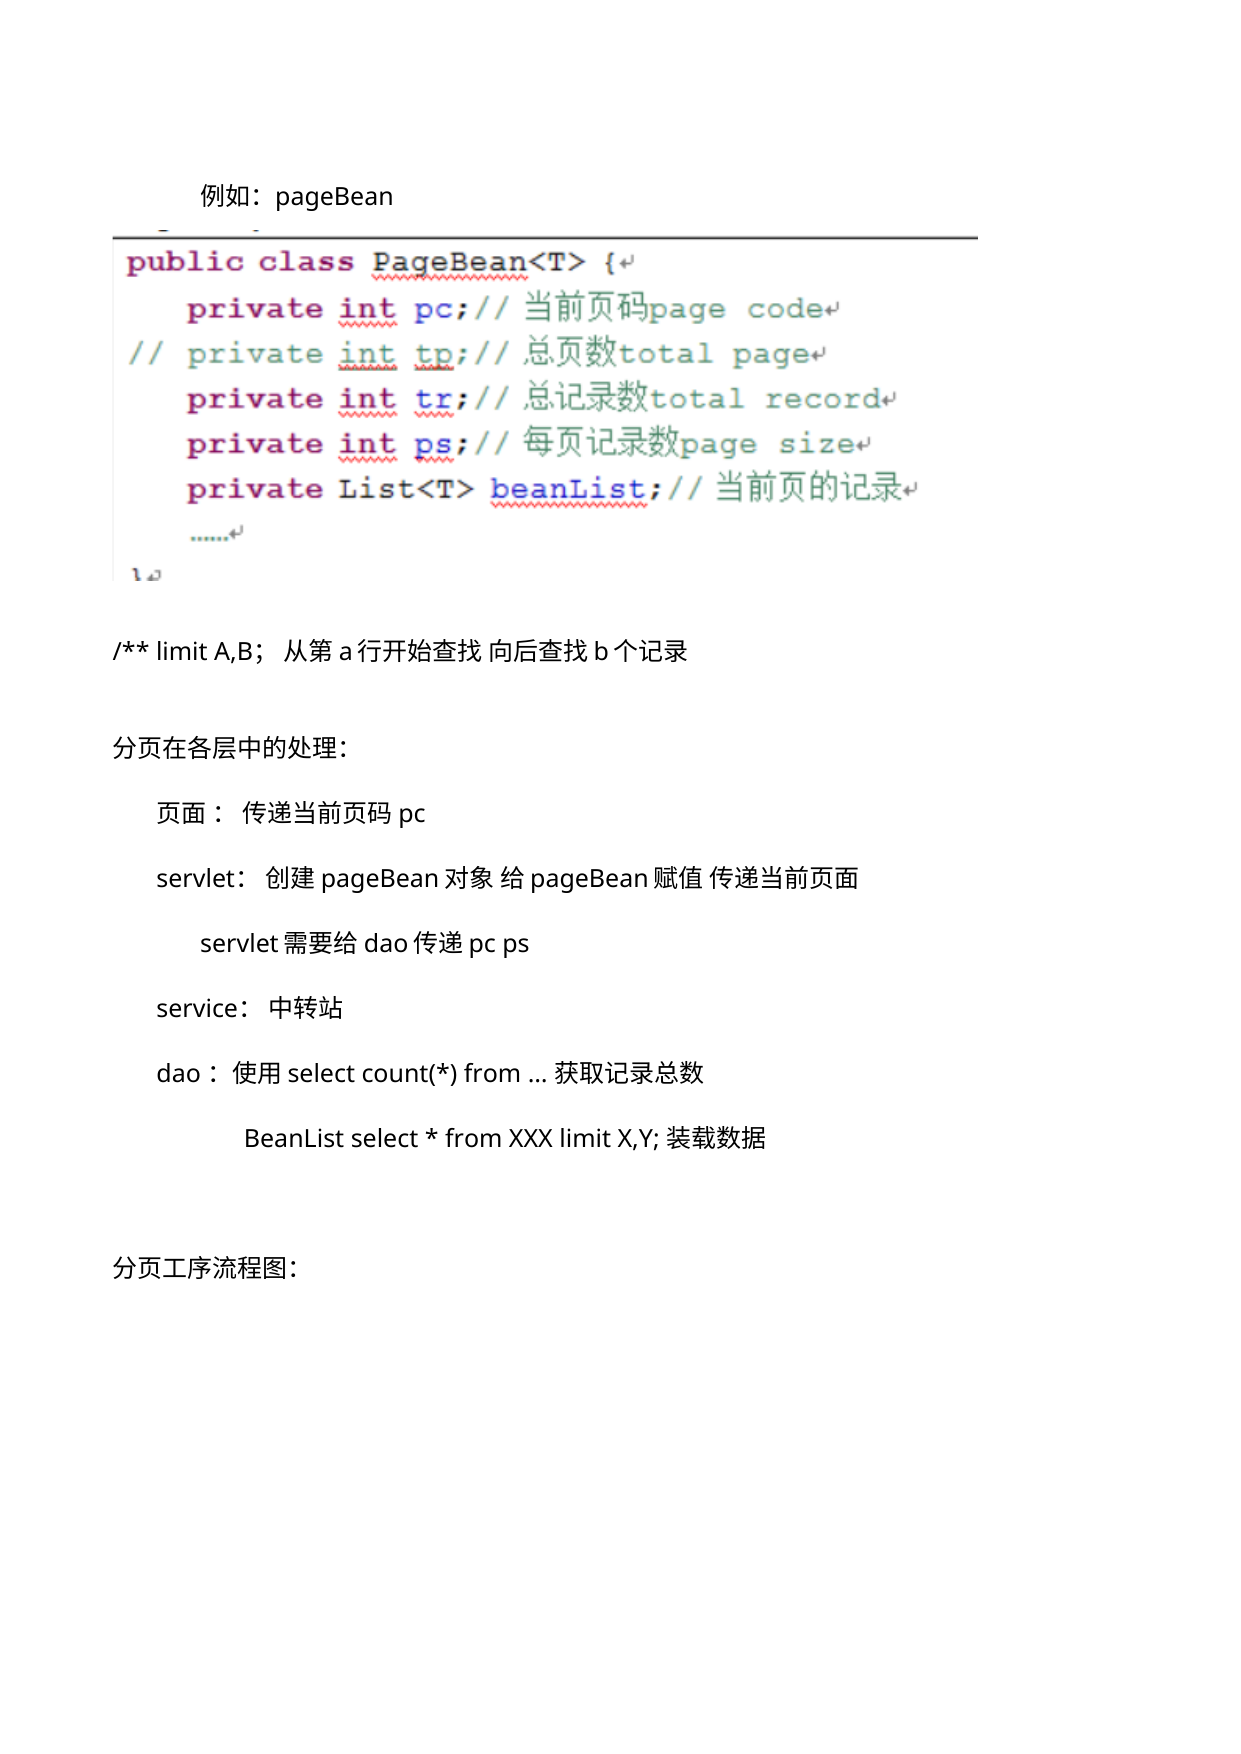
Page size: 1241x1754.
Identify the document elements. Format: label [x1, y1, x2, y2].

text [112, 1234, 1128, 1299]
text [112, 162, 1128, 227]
picture [112, 230, 978, 581]
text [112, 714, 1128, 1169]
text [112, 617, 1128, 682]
